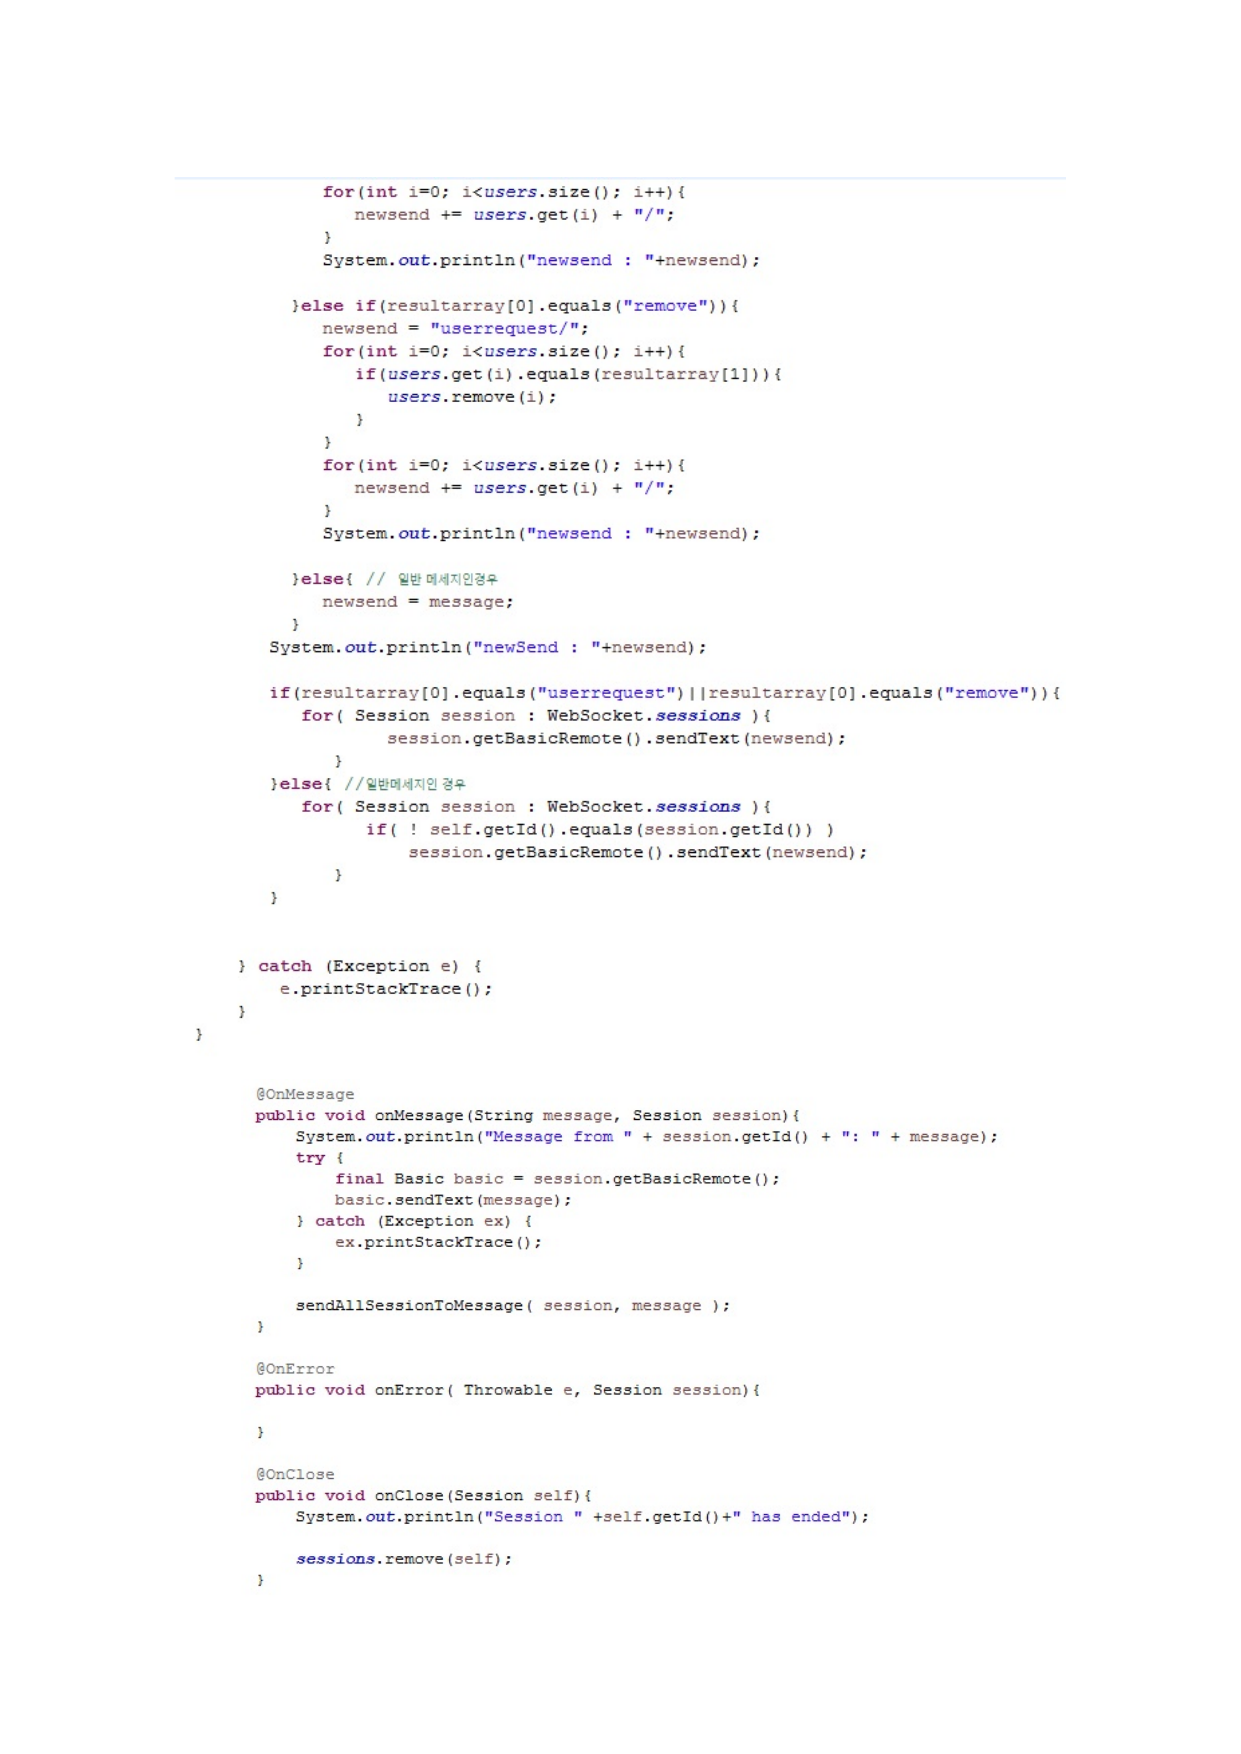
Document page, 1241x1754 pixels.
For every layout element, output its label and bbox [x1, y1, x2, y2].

picture [241, 1079, 1023, 1601]
picture [174, 177, 1066, 1061]
